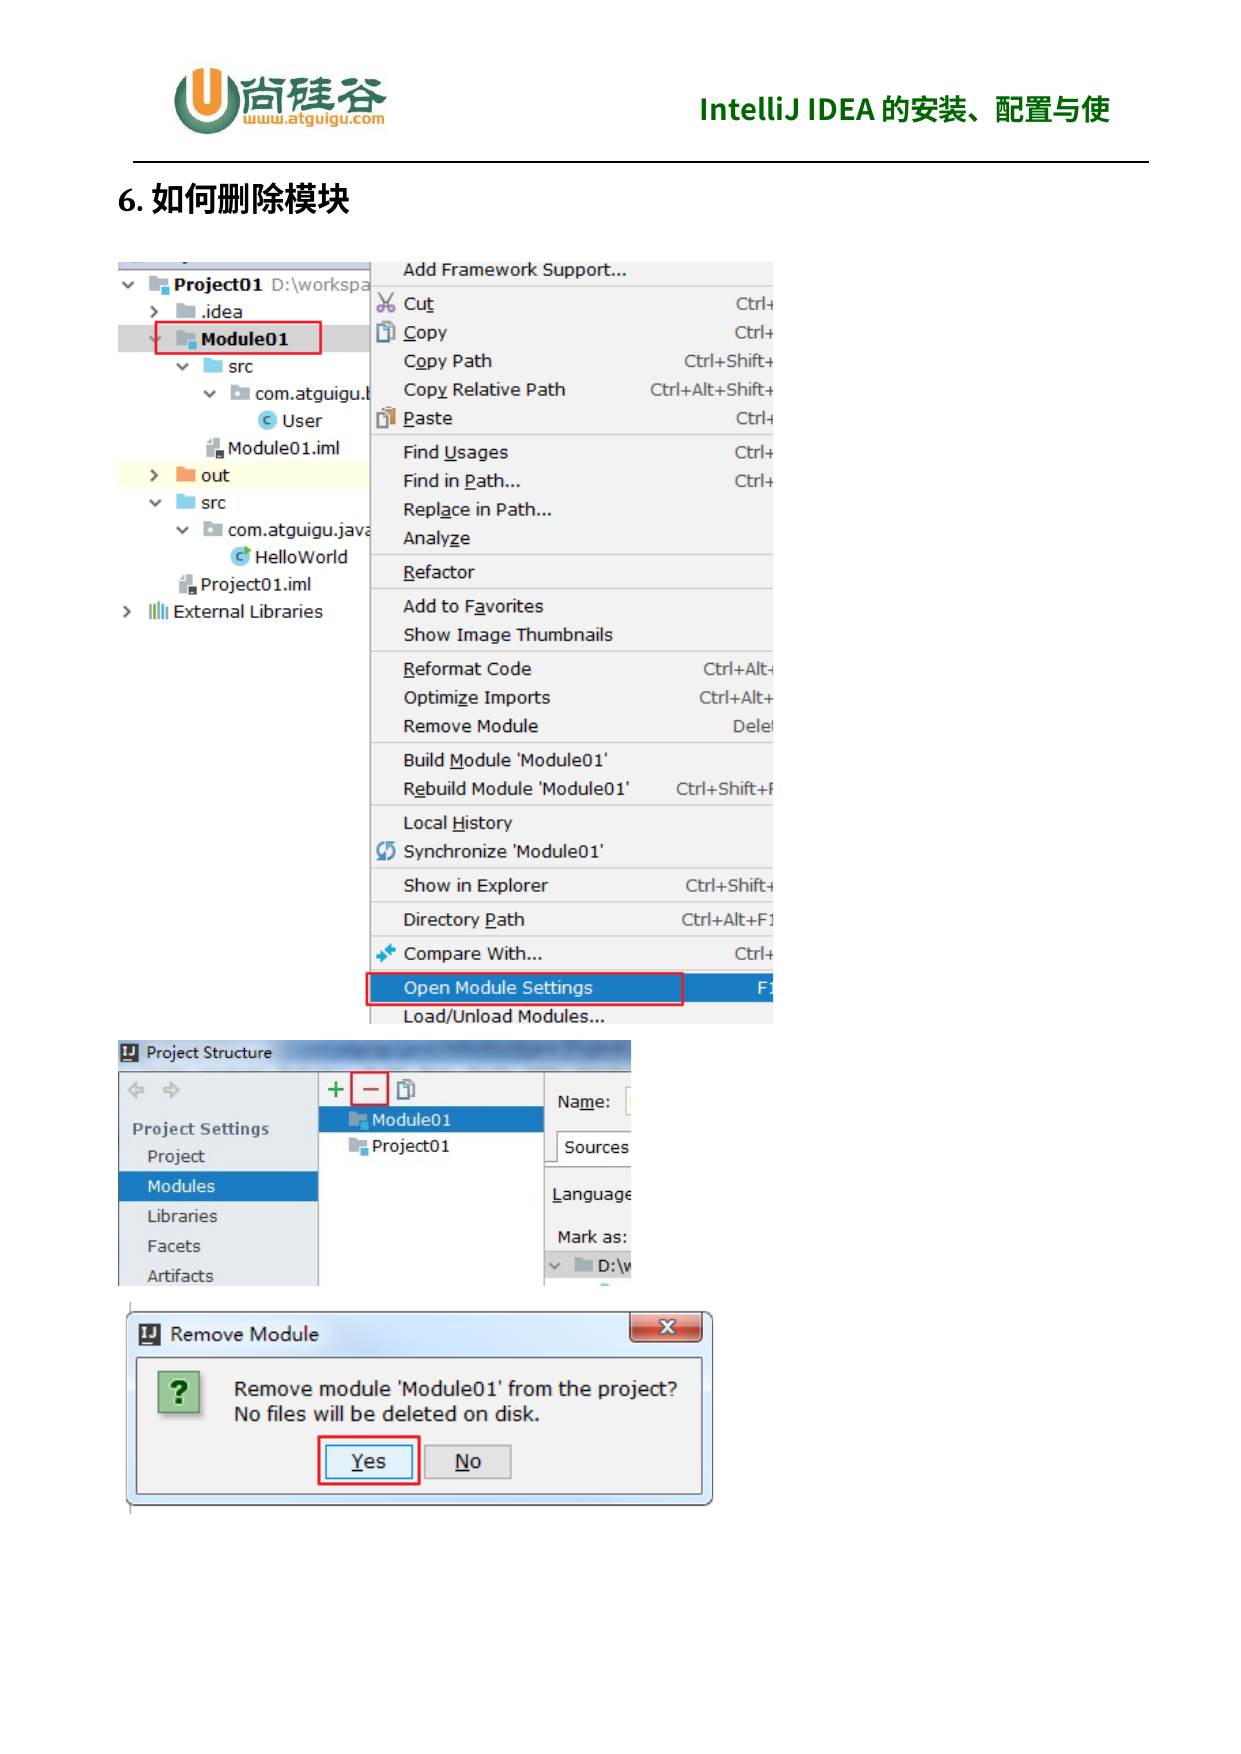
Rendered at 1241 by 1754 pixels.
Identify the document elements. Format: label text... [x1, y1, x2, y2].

subtitle 6. 如何删除模块 [118, 162, 1213, 223]
picture [118, 1040, 632, 1286]
picture [118, 262, 774, 1024]
picture [125, 1302, 714, 1514]
picture [170, 50, 414, 149]
